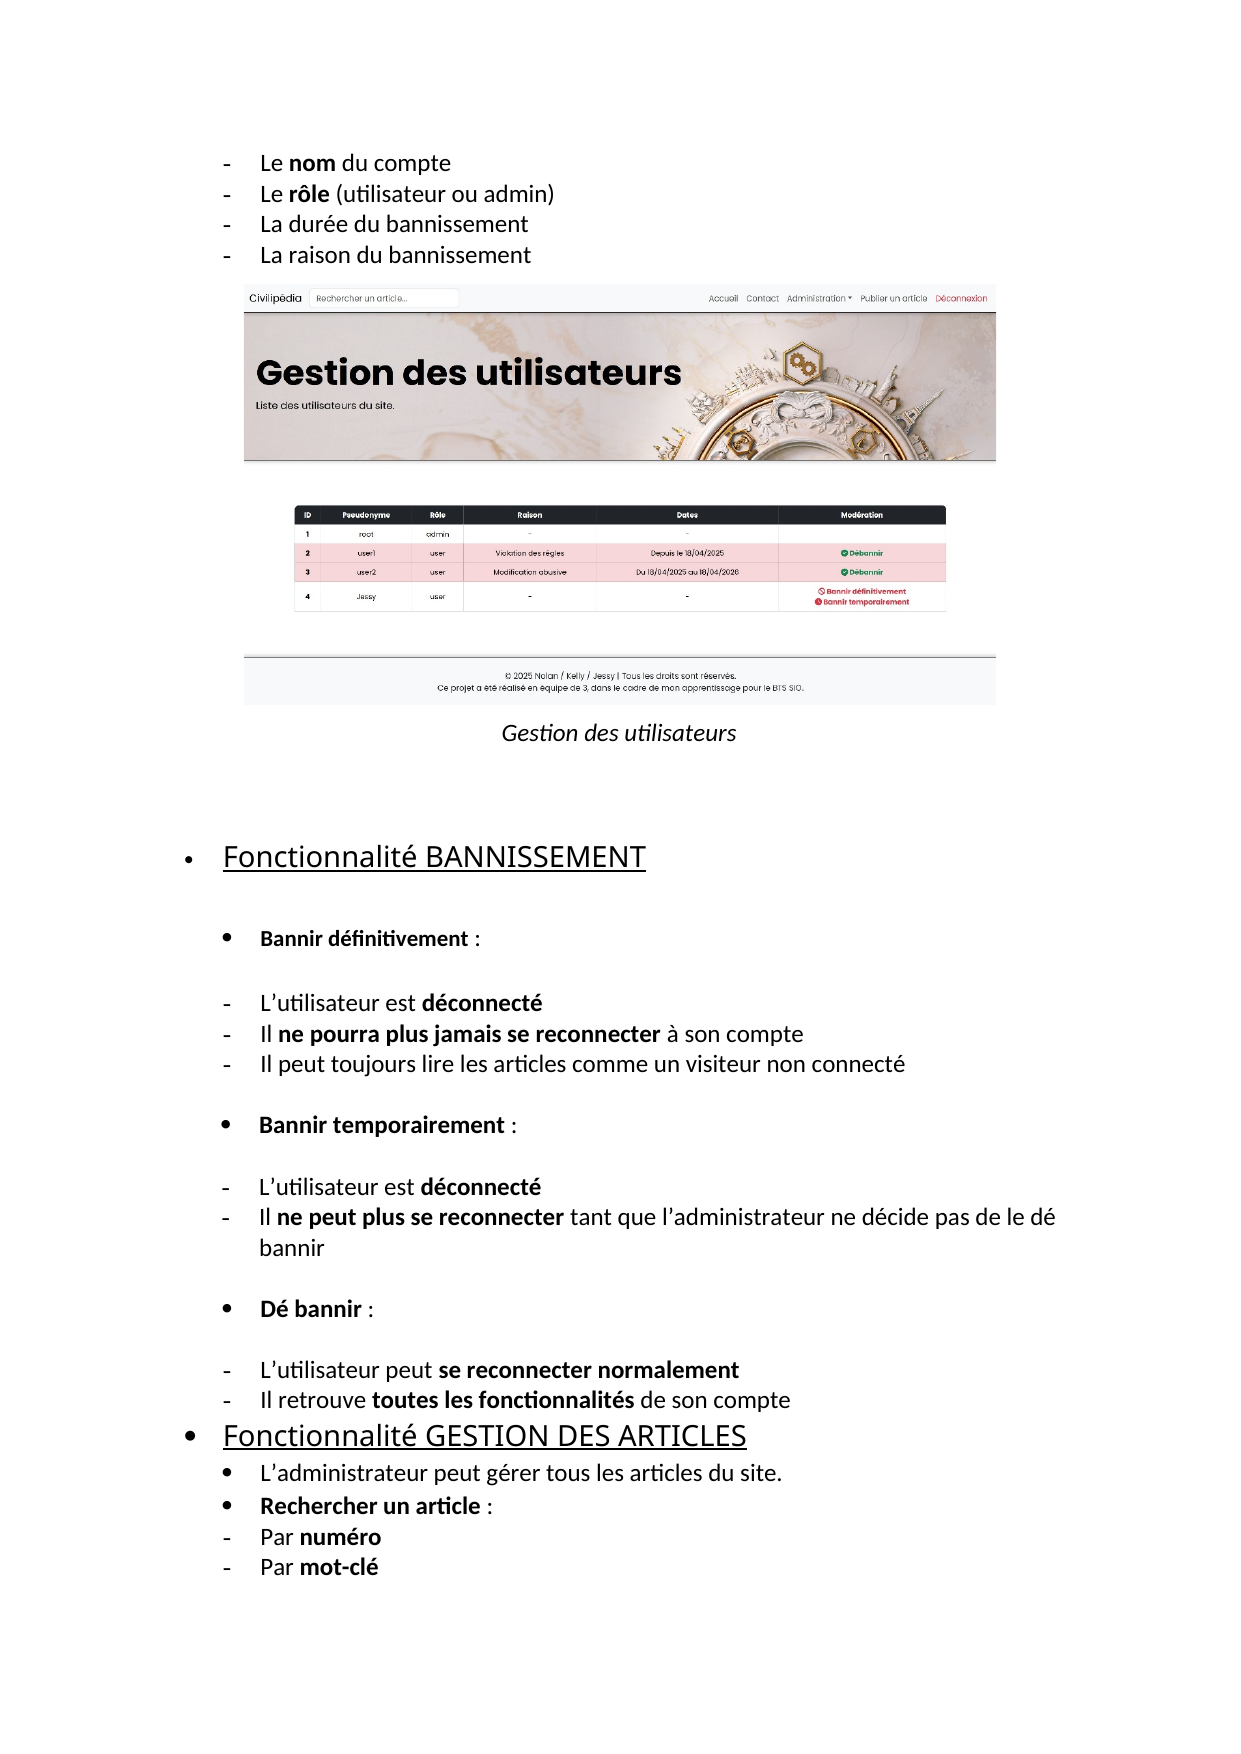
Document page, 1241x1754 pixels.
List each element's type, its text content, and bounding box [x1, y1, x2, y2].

list Fonctionnalité BANNISSEMENT [185, 836, 1093, 876]
list Rechercher un article : [223, 1491, 1093, 1521]
list Il peut toujours lire les articles comme un visiteur non connecté [223, 1048, 1093, 1079]
list La durée du bannissement [223, 209, 1093, 239]
list Par mot-clé [223, 1552, 1093, 1582]
list L’utilisateur est déconnecté [223, 987, 1093, 1018]
list Bannir définitivement : [223, 922, 1093, 952]
list Il retrouve toutes les fonctionnalités de son compte [223, 1384, 1093, 1415]
picture [243, 284, 997, 705]
list Fonctionnalité GESTION DES ARTICLES [185, 1415, 1093, 1454]
list L’administrateur peut gérer tous les articles du site. [223, 1458, 1093, 1488]
list Le rôle (utilisateur ou admin) [223, 178, 1093, 209]
list Dé bannir : [223, 1293, 1093, 1323]
list L’utilisateur peut se reconnecter normalement [223, 1354, 1093, 1384]
list Le nom du compte [223, 148, 1093, 178]
list L’utilisateur est déconnecté [221, 1171, 1093, 1201]
list Bannir temporairement : [221, 1109, 1093, 1140]
list Il ne peut plus se reconnecter tant que l’administrateur ne décide pas de le dé bannir [221, 1201, 1093, 1262]
list Il ne pourra plus jamais se reconnecter à son compte [223, 1018, 1093, 1048]
list La raison du bannissement [223, 239, 1093, 270]
list Par numéro [223, 1521, 1093, 1552]
